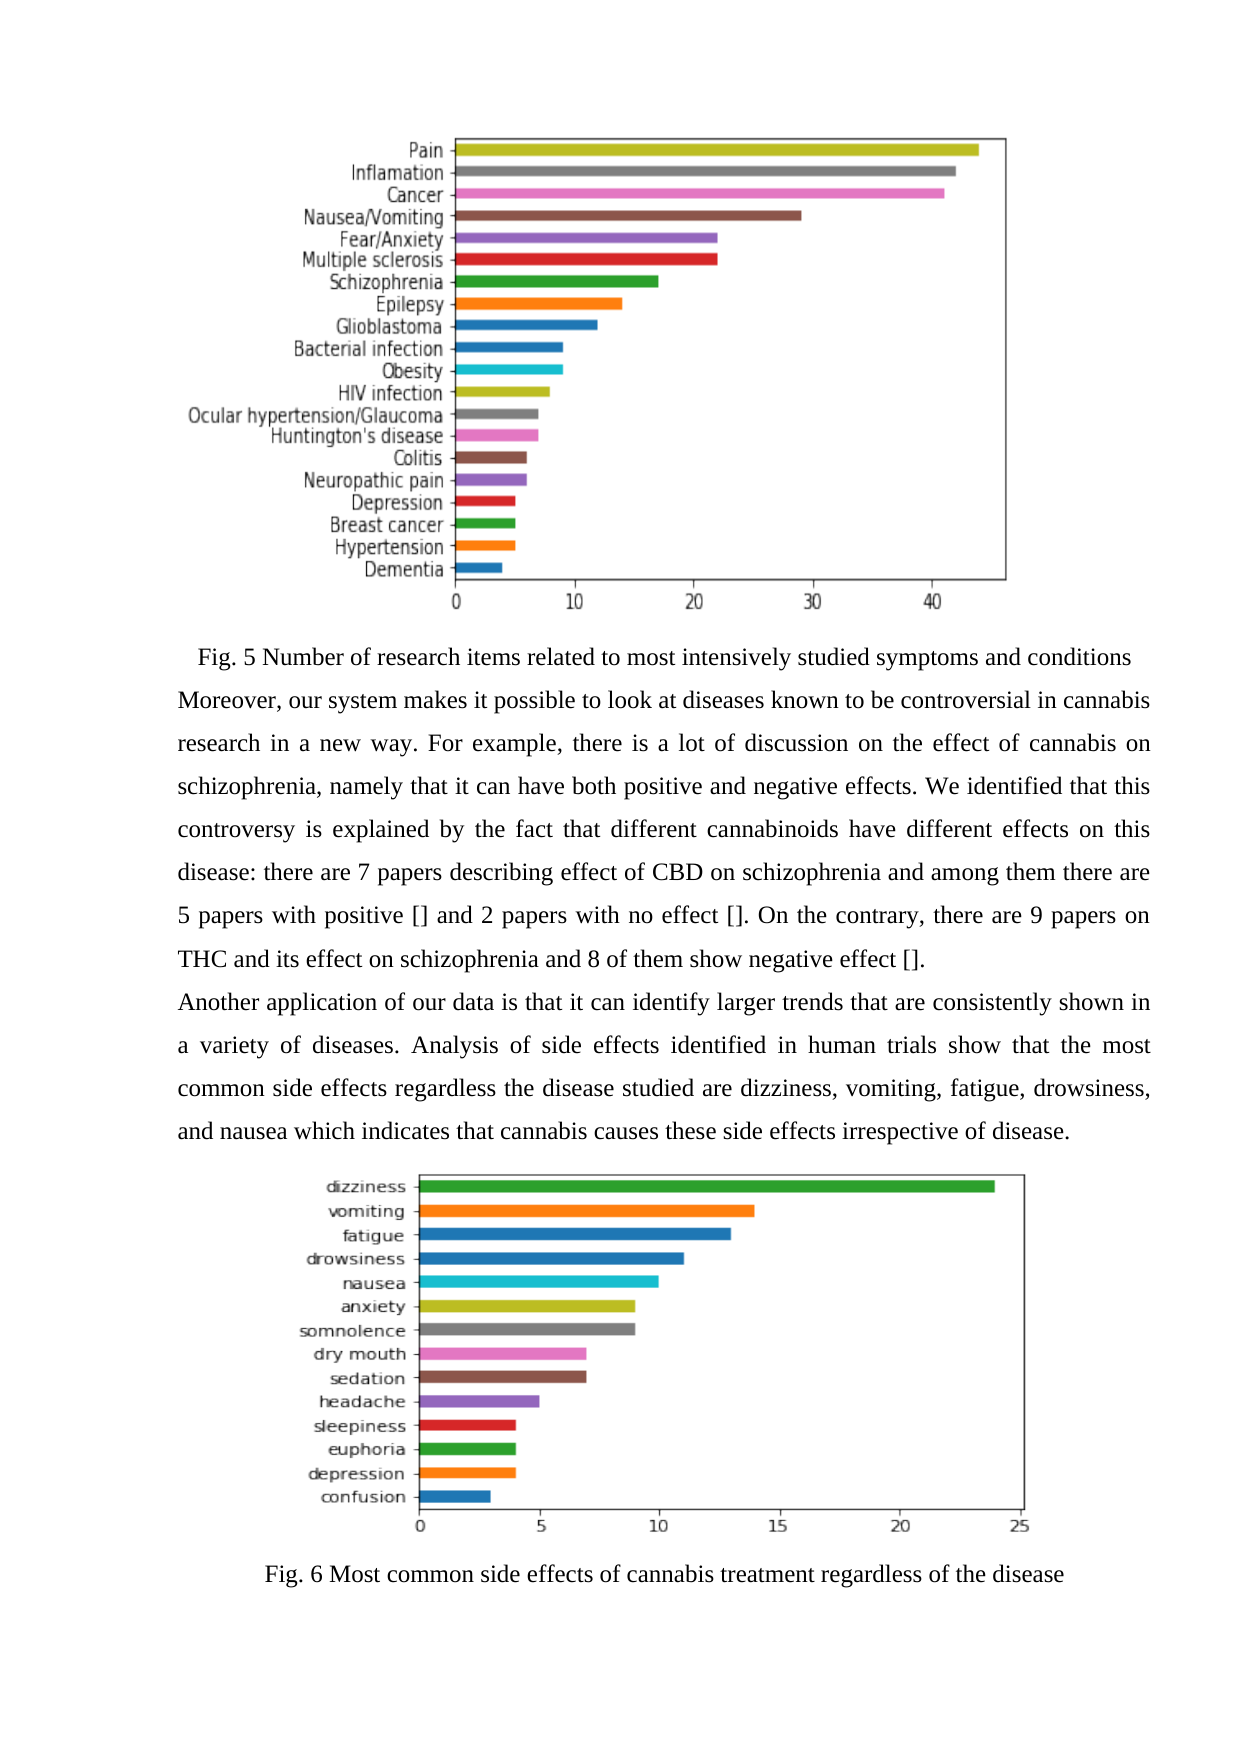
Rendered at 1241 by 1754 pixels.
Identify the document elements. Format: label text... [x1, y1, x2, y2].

text Fig. 6 Most common side effects of cannabis treatment regardless of the disease [177, 1559, 1152, 1588]
picture [285, 1159, 1044, 1546]
picture [177, 118, 1022, 628]
text Moreover, our system makes it possible to look at diseases known to be controversial in cannabis research in a new way. For example, there is a lot of discussion on the effect of cannabis on schizophrenia, namely that it can have both positive and negative effects. We identified that this controversy is explained by the fact that different cannabinoids have different effects on this disease: there are 7 papers describing effect of CBD on schizophrenia and among them there are 5 papers with positive [] and 2 papers with no effect []. On the contrary, there are 9 papers on THC and its effect on schizophrenia and 8 of them show negative effect []. [177, 685, 1152, 972]
text Another application of our data is that it can identify larger trends that are consistently shown in a variety of diseases. Analysis of side effects identified in human trials show that the most common side effects regardless the disease studied are dizziness, vomiting, fatigue, drowsiness, and nausea which indicates that cannabis causes these side effects irrespective of disease. [177, 987, 1152, 1145]
text Fig. 5 Number of research items related to most intensively studied symptoms and conditions [177, 642, 1152, 671]
